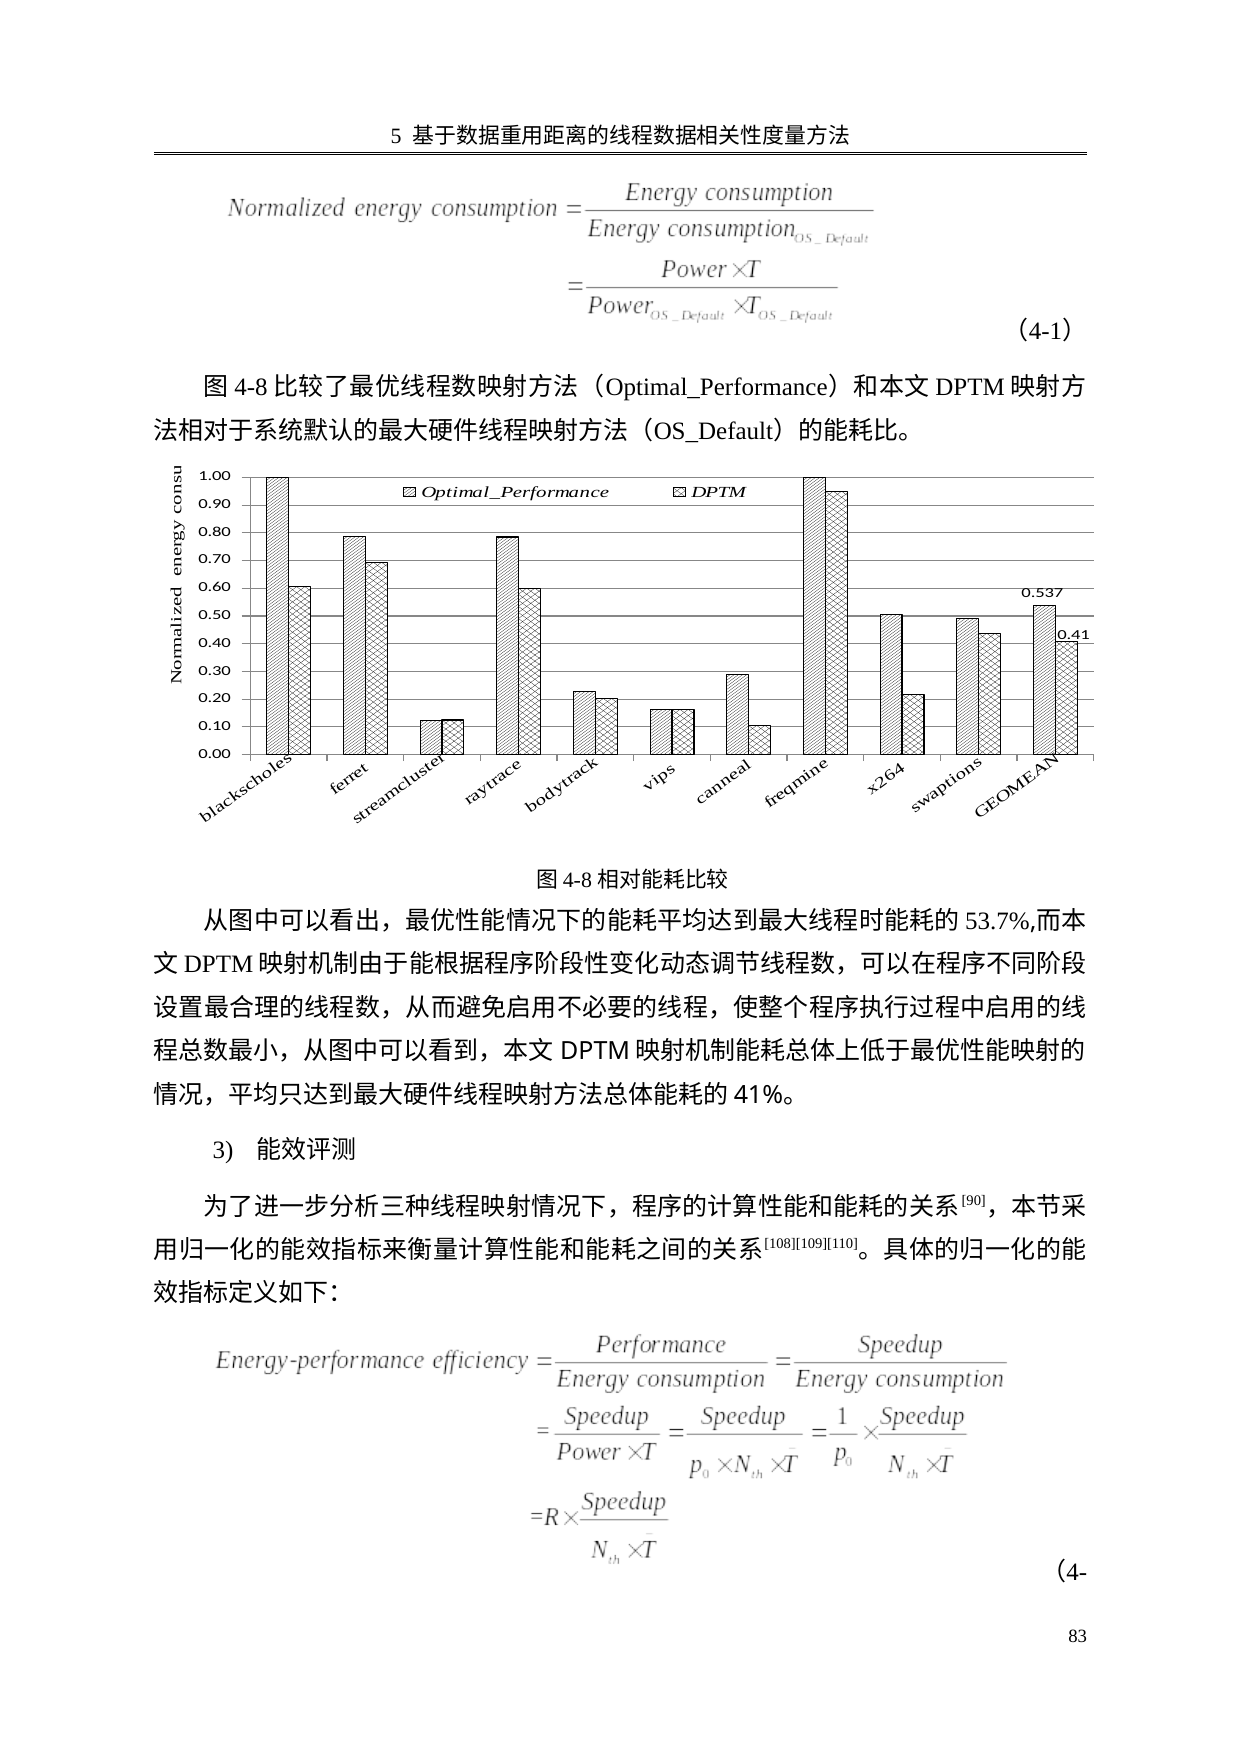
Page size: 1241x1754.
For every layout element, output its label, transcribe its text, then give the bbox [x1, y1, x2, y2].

text （4-1） [153, 177, 1087, 347]
text 图4-8 相对能耗比较 [153, 862, 1087, 894]
text 从图中可以看出，最优性能情况下的能耗平均达到最大线程时能耗的53.7%,而本文DPTM映射机制由于能根据程序阶段性变化动态调节线程数，可以在程序不同阶段设置最合理的线程数，从而避免启用不必要的线程，使整个程序执行过程中启用的线程总数最小，从图中可以看到，本文DPTM映射机制能耗总体上低于最优性能映射的情况，平均只达到最大硬件线程映射方法总体能耗的41%。 [153, 900, 1087, 1110]
subtitle 能效评测 [212, 1130, 1087, 1166]
text 图4-8比较了最优线程数映射方法（Optimal_Performance）和本文DPTM映射方法相对于系统默认的最大硬件线程映射方法（OS_Default）的能耗比。 [153, 367, 1087, 446]
text （4-2） [153, 1329, 1087, 1588]
text 为了进一步分析三种线程映射情况下，程序的计算性能和能耗的关系[90]，本节采用归一化的能效指标来衡量计算性能和能耗之间的关系[108][109][110]。具体的归一化的能效指标定义如下： [153, 1186, 1087, 1309]
